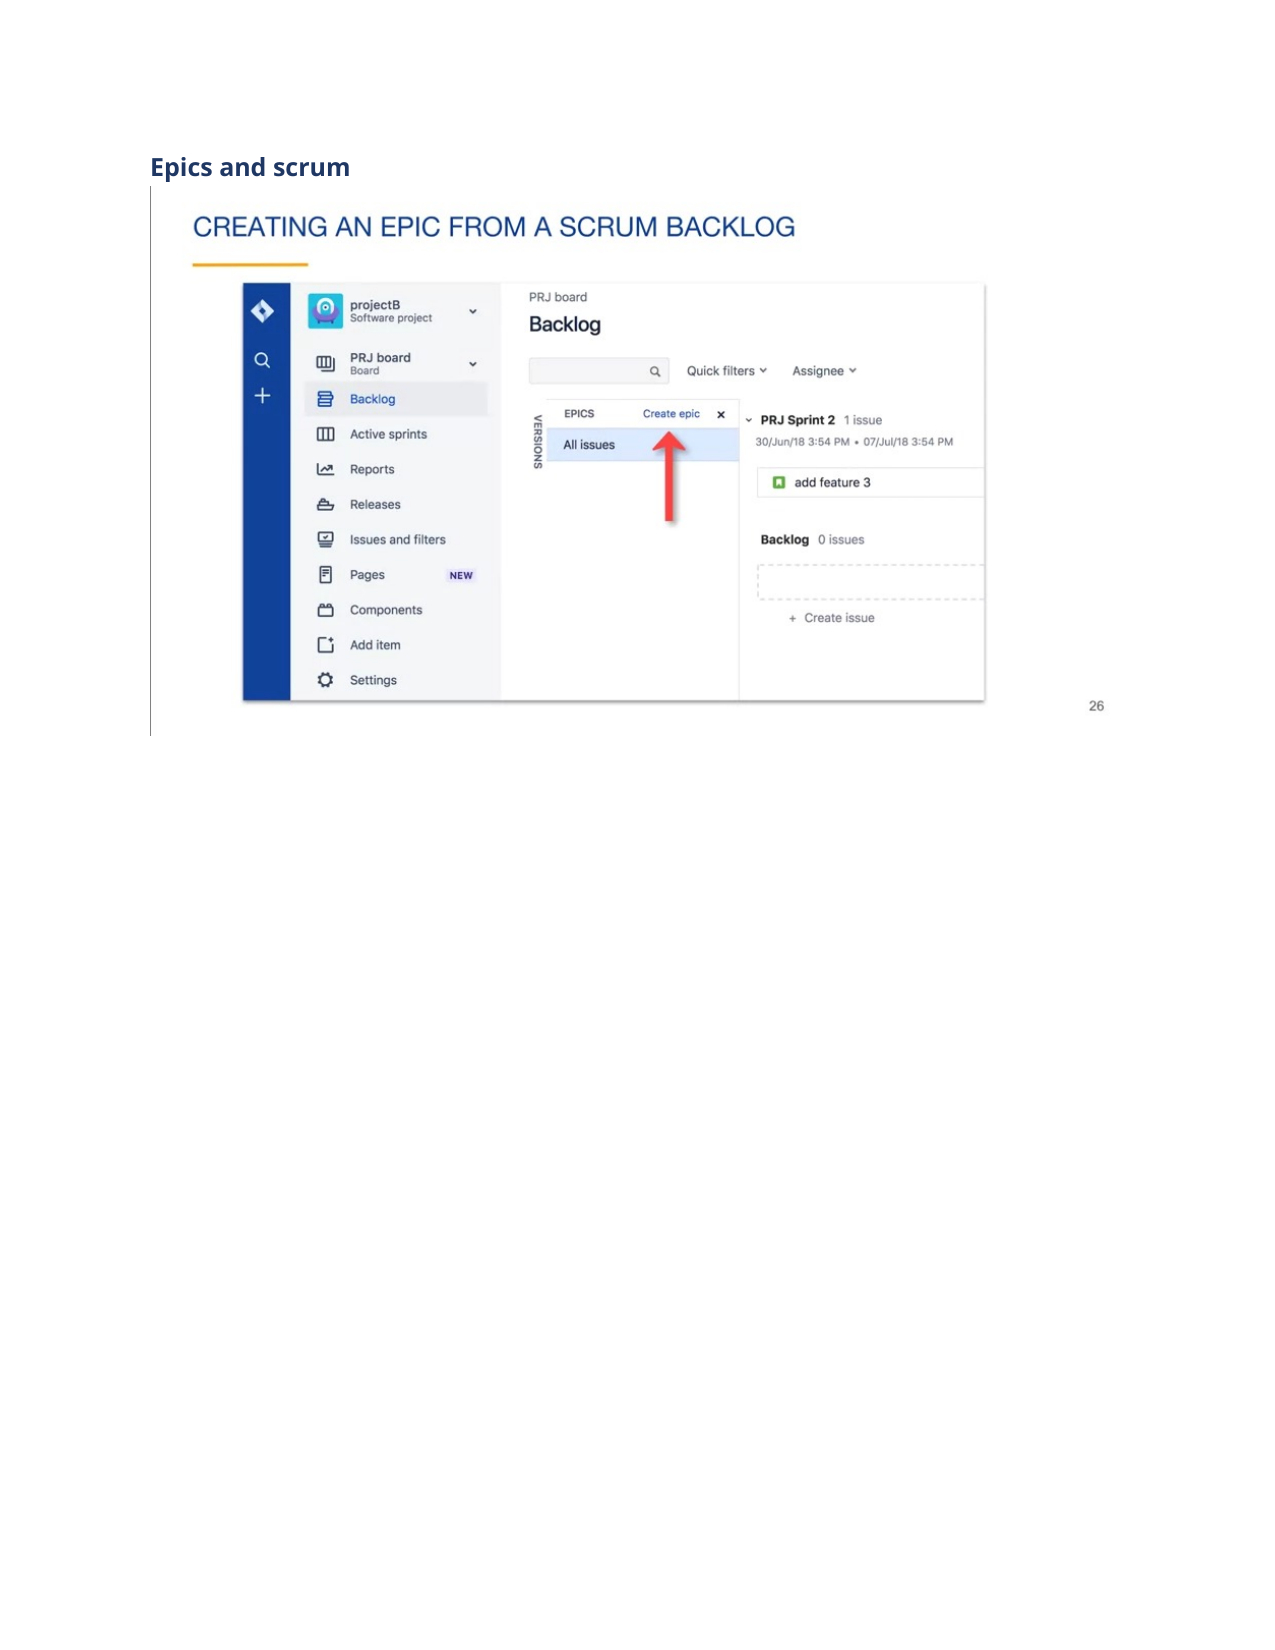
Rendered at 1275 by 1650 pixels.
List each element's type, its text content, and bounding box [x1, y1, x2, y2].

picture [150, 186, 1125, 736]
subtitle Epics and scrum [150, 150, 1125, 184]
